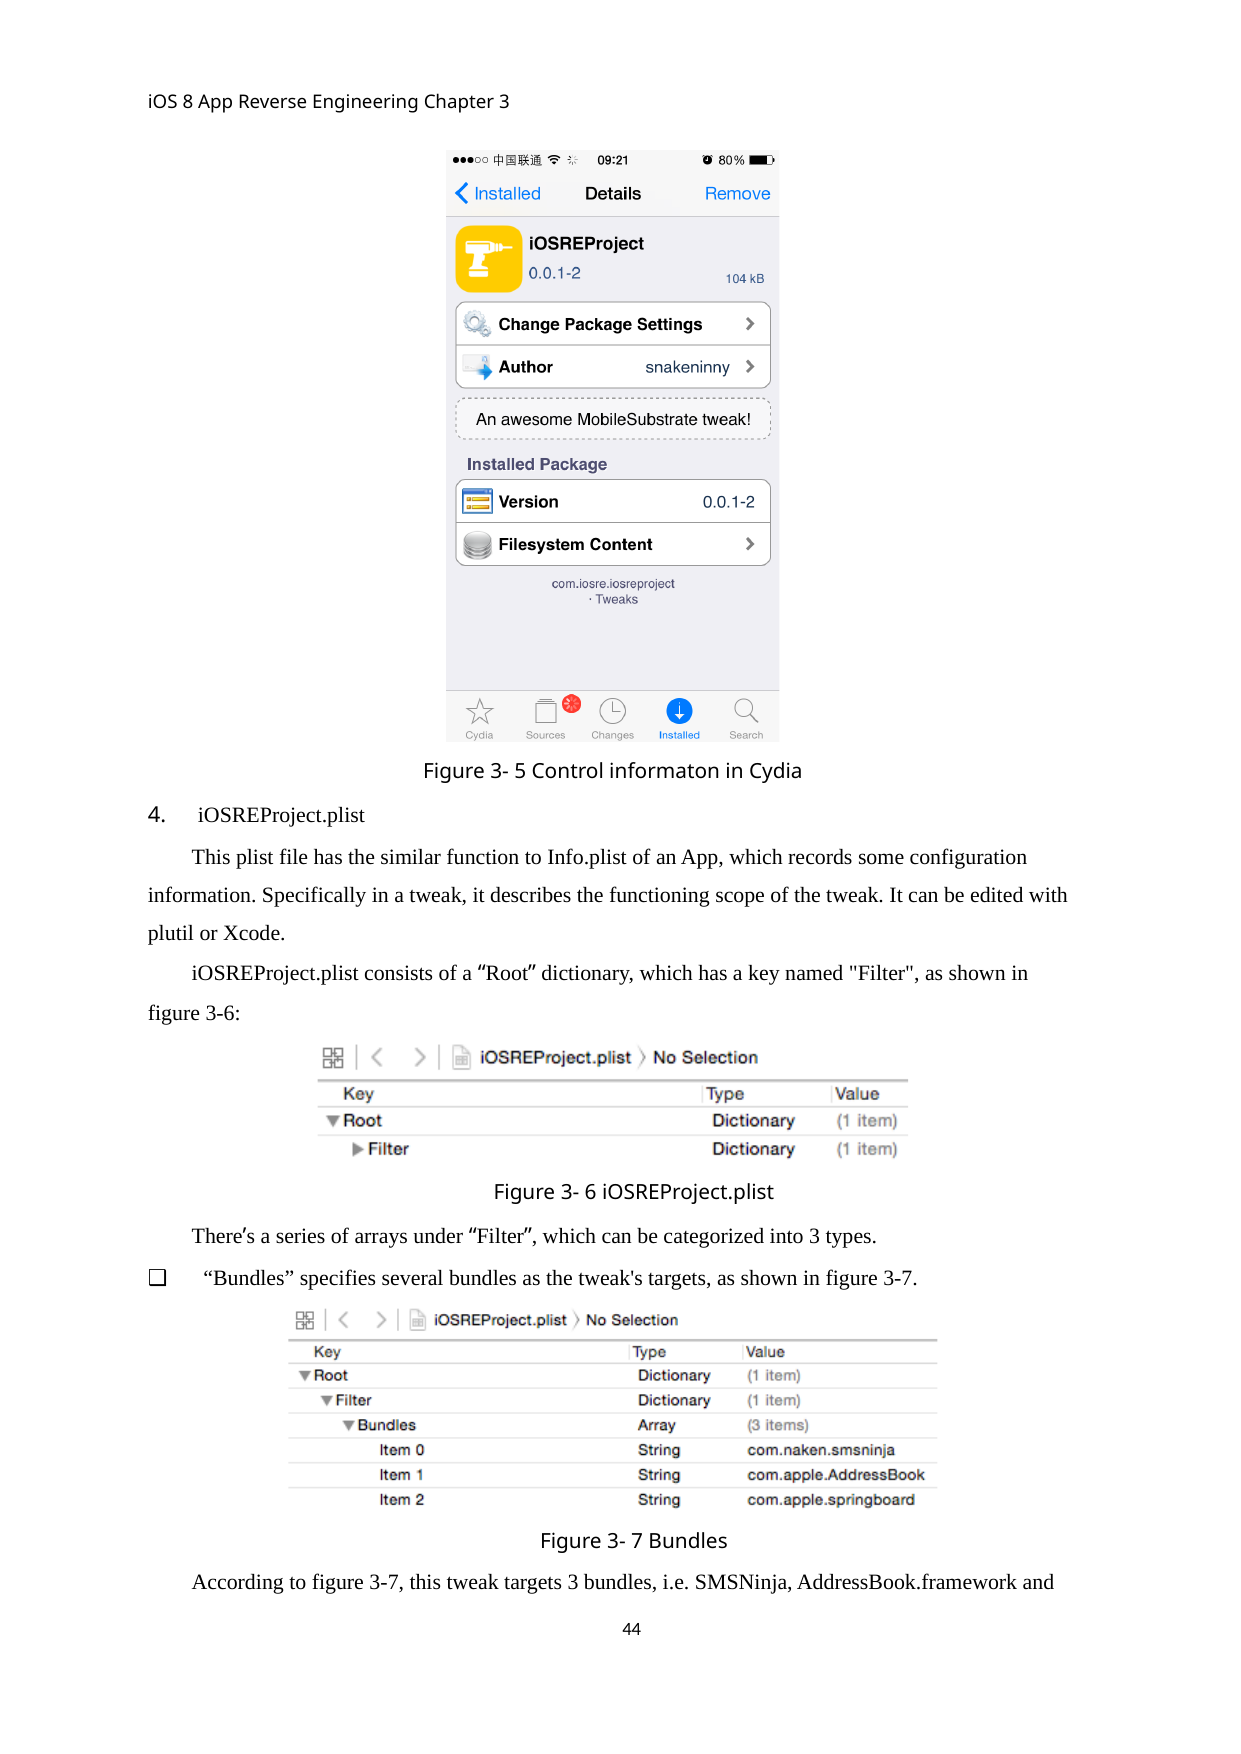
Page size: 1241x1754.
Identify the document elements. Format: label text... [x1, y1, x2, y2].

picture [288, 1302, 938, 1512]
text This plist file has the similar function to Info.plist of an App, which records some configuration information. Specifically in a tweak, it describes the functioning scope of the tweak. It can be edited with plutil or Xcode. [148, 844, 1078, 945]
text Figure 3- 6 iOSREProject.plist [148, 1177, 1078, 1206]
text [148, 1569, 1078, 1594]
text There’s a series of arrays under “Filter”, which can be categorized into 3 types. [148, 1220, 1078, 1250]
picture [446, 150, 780, 742]
list iOSREProject.plist [148, 799, 1078, 829]
list “Bundles” specifies several bundles as the tweak's targets, as shown in figure 3-7. [148, 1265, 1078, 1290]
text Figure 3- 5 Control informaton in Cydia [148, 757, 1078, 785]
picture [317, 1037, 909, 1163]
text Figure 3- 7 Bundles [148, 1526, 1078, 1554]
text iOSREProject.plist consists of a “Root” dictionary, which has a key named "Filter", as shown in figure 3-6: [148, 957, 1078, 1025]
